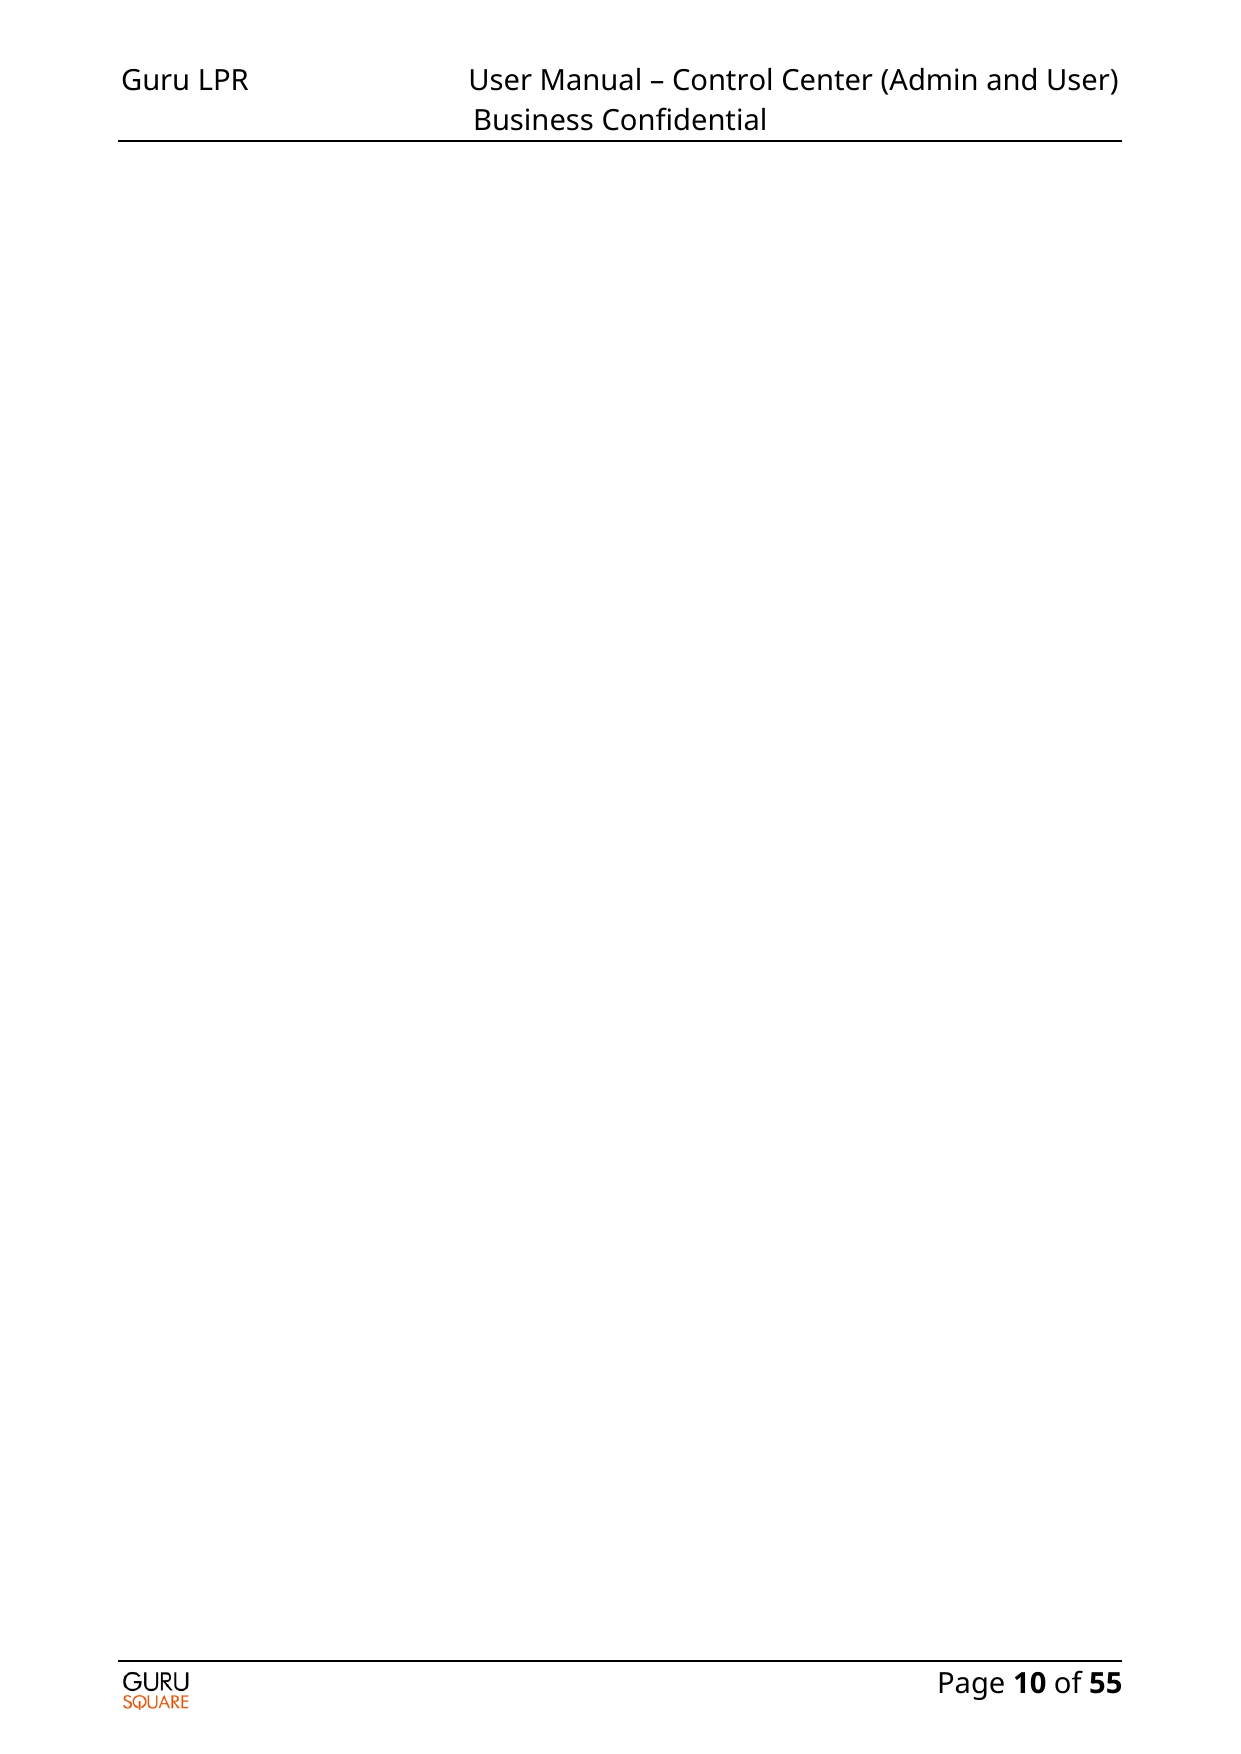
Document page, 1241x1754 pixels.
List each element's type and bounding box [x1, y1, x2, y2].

picture [121, 1669, 191, 1711]
